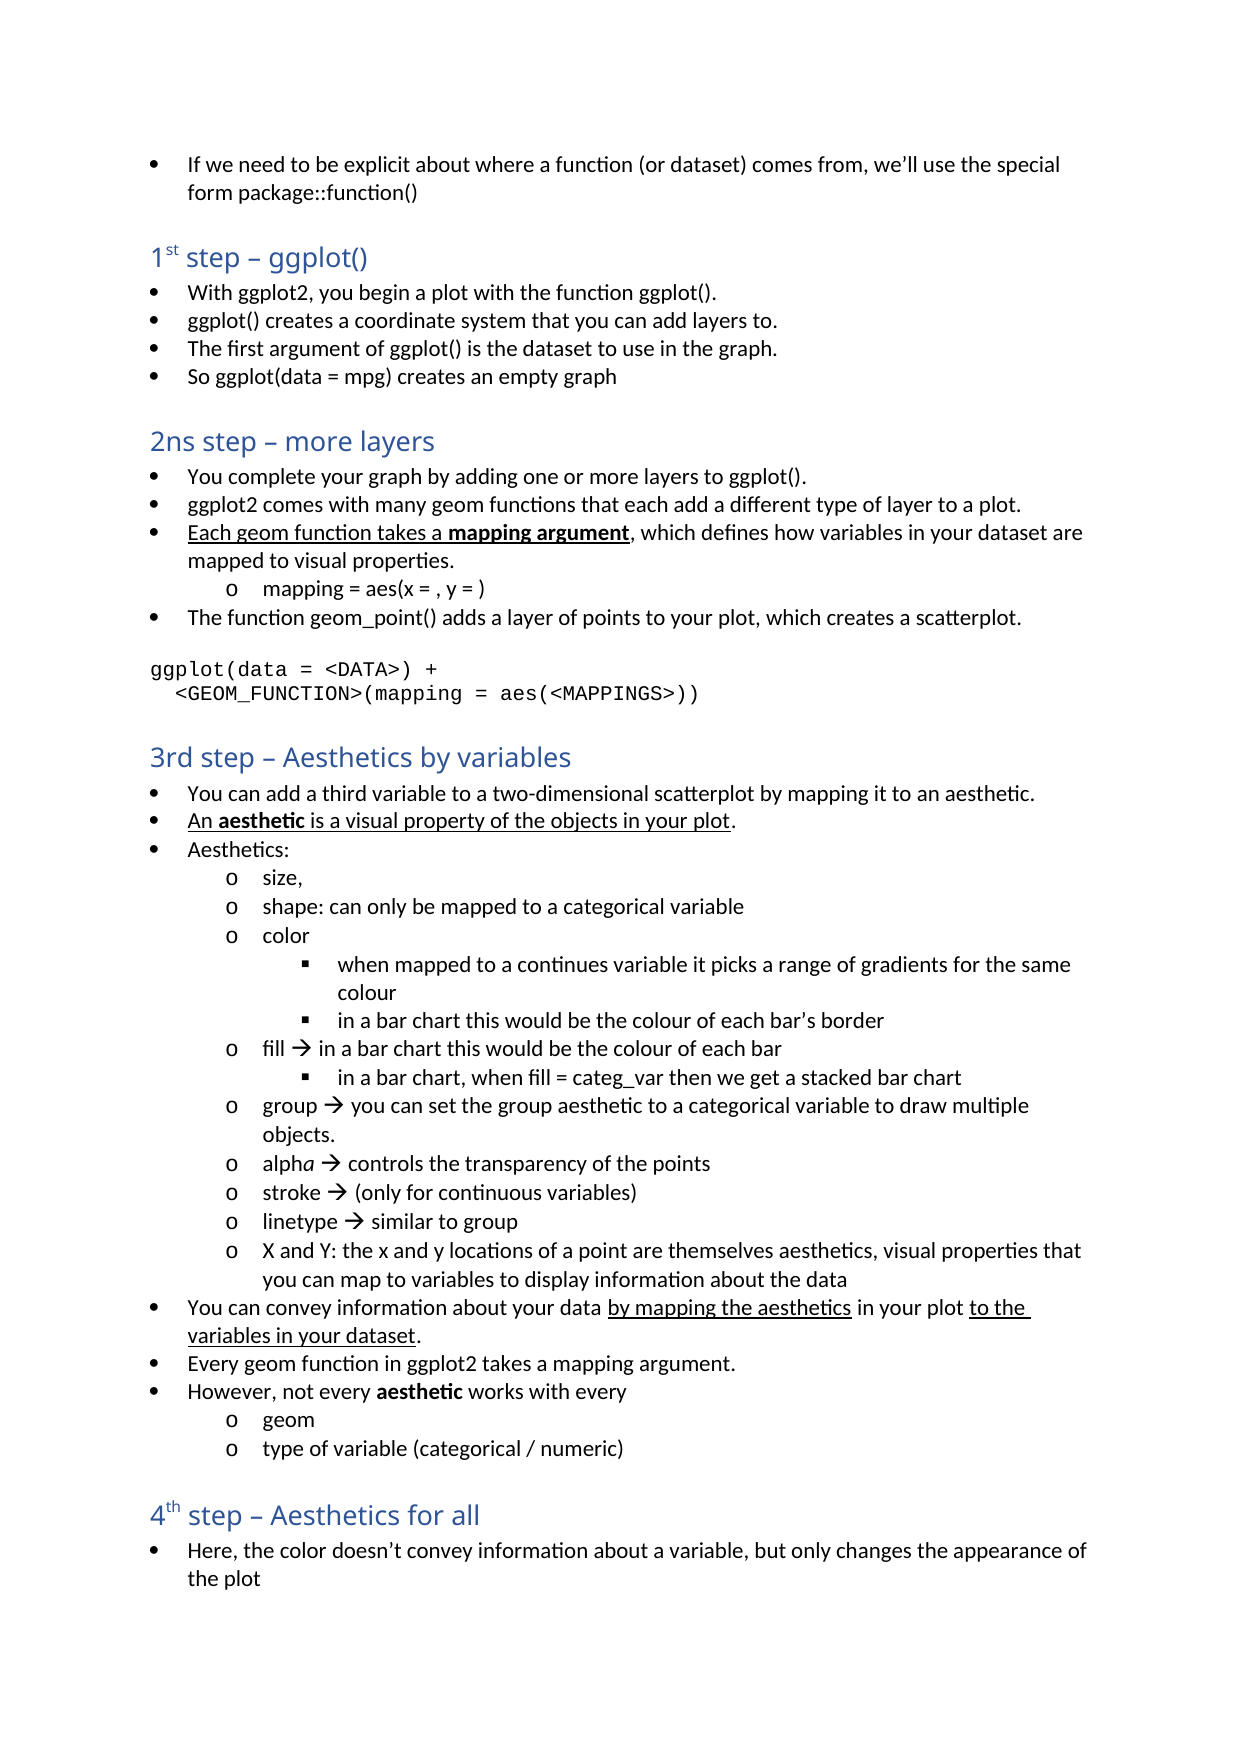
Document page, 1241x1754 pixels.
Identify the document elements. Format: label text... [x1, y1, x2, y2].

text ggplot(data = <DATA>) + [150, 659, 1090, 683]
list mapping = aes(x = , y = ) [225, 574, 1090, 603]
list ggplot2 comes with many geom functions that each add a different type of layer to a plot. [150, 490, 1090, 518]
subtitle 2ns step – more layers [150, 422, 1090, 459]
list ggplot() creates a coordinate system that you can add layers to. [150, 306, 1090, 334]
list group you can set the group aesthetic to a categorical variable to draw multiple objects. [225, 1091, 1090, 1149]
text <GEOM_FUNCTION>(mapping = aes(<MAPPINGS>)) [150, 683, 1090, 707]
list type of variable (categorical / numeric) [225, 1434, 1090, 1464]
list shape: can only be mapped to a categorical variable [225, 892, 1090, 921]
list You can convey information about your data by mapping the aesthetics in your plot to the variables in your dataset. [150, 1293, 1090, 1349]
list With ggplot2, you begin a plot with the function ggplot(). [150, 278, 1090, 306]
subtitle 4th step – Aesthetics for all [150, 1496, 1090, 1533]
list in a bar chart, when fill = categ_var then we get a stacked bar chart [300, 1063, 1090, 1091]
list Here, the color doesn’t convey information about a variable, but only changes the appearance of the plot [150, 1536, 1090, 1592]
list If we need to be explicit about where a function (or dataset) comes from, we’ll use the special form package::function() [150, 150, 1090, 206]
list However, not every aesthetic works with every [150, 1377, 1090, 1405]
list linetype similar to group [225, 1207, 1090, 1236]
subtitle 3rd step – Aesthetics by variables [150, 739, 1090, 776]
list You complete your graph by adding one or more layers to ggplot(). [150, 462, 1090, 490]
list stroke (only for continuous variables) [225, 1178, 1090, 1207]
list An aesthetic is a visual property of the objects in your plot. [150, 807, 1090, 835]
list color [225, 921, 1090, 950]
list in a bar chart this would be the colour of each bar’s border [300, 1006, 1090, 1034]
list So ggplot(data = mpg) creates an empty graph [150, 362, 1090, 390]
list when mapped to a continues variable it picks a range of gradients for the same colour [300, 950, 1090, 1006]
list fill in a bar chart this would be the colour of each bar [225, 1034, 1090, 1063]
list You can add a third variable to a two-dimensional scatterplot by mapping it to an aesthetic. [150, 779, 1090, 807]
list alpha controls the transparency of the points [225, 1149, 1090, 1178]
list The first argument of ggplot() is the dataset to use in the graph. [150, 334, 1090, 362]
list size, [225, 863, 1090, 892]
list Every geom function in ggplot2 takes a mapping argument. [150, 1349, 1090, 1377]
list Each geom function takes a mapping argument, which defines how variables in your dataset are mapped to visual properties. [150, 518, 1090, 574]
subtitle 1st step – ggplot() [150, 238, 1090, 275]
list X and Y: the x and y locations of a point are themselves aesthetics, visual properties that you can map to variables to display information about the data [225, 1236, 1090, 1293]
list Aesthetics: [150, 835, 1090, 863]
list The function geom_point() adds a layer of points to your plot, which creates a scatterplot. [150, 603, 1090, 631]
list geom [225, 1405, 1090, 1434]
